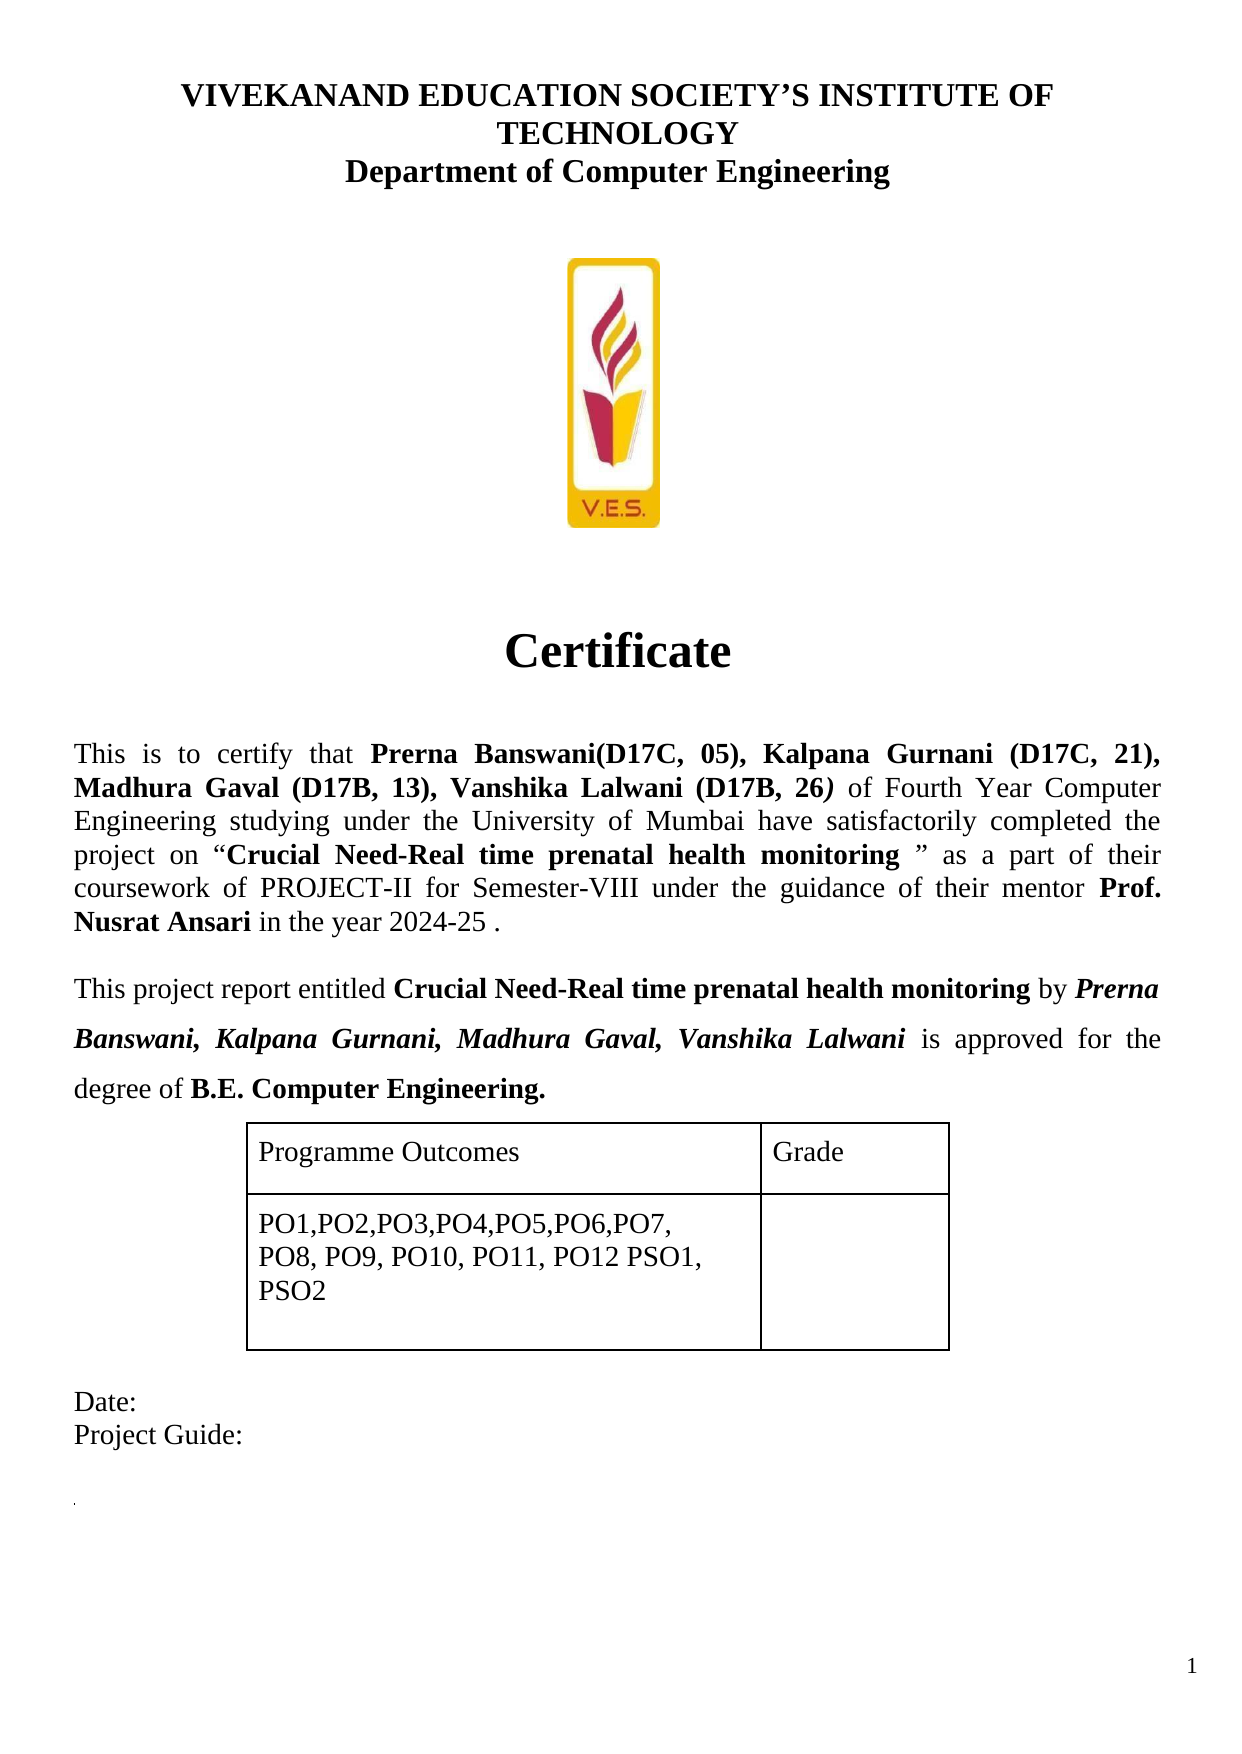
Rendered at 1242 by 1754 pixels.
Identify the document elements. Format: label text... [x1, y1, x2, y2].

table_header Grade [762, 1124, 948, 1193]
text Department of Computer Engineering [74, 152, 1161, 190]
text This project report entitled Crucial Need-Real time prenatal health monitoring by Prerna Banswani, Kalpana Gurnani, Madhura Gaval, Vanshika Lalwani is approved for the degree of B.E. Computer Engineering. [74, 971, 1161, 1105]
text Date: [74, 1384, 1161, 1417]
text This is to certify that Prerna Banswani(D17C, 05), Kalpana Gurnani (D17C, 21), Madhura Gaval (D17B, 13), Vanshika Lalwani (D17B, 26) of Fourth Year Computer Engineering studying under the University of Mumbai have satisfactorily completed the project on “Crucial Need-Real time prenatal health monitoring ” as a part of their coursework of PROJECT-II for Semester-VIII under the guidance of their mentor Prof. Nusrat Ansari in the year 2024-25 . [74, 736, 1161, 937]
text Certificate [74, 621, 1161, 679]
picture [567, 258, 660, 528]
subtitle VIVEKANAND EDUCATION SOCIETY’S INSTITUTE OF TECHNOLOGY [74, 75, 1161, 152]
table_cell [762, 1195, 948, 1349]
table_header Programme Outcomes [248, 1124, 760, 1193]
text Project Guide: [74, 1417, 1161, 1451]
table_cell PO1,PO2,PO3,PO4,PO5,PO6,PO7, PO8, PO9, PO10, PO11, PO12 PSO1, PSO2 [248, 1195, 760, 1349]
